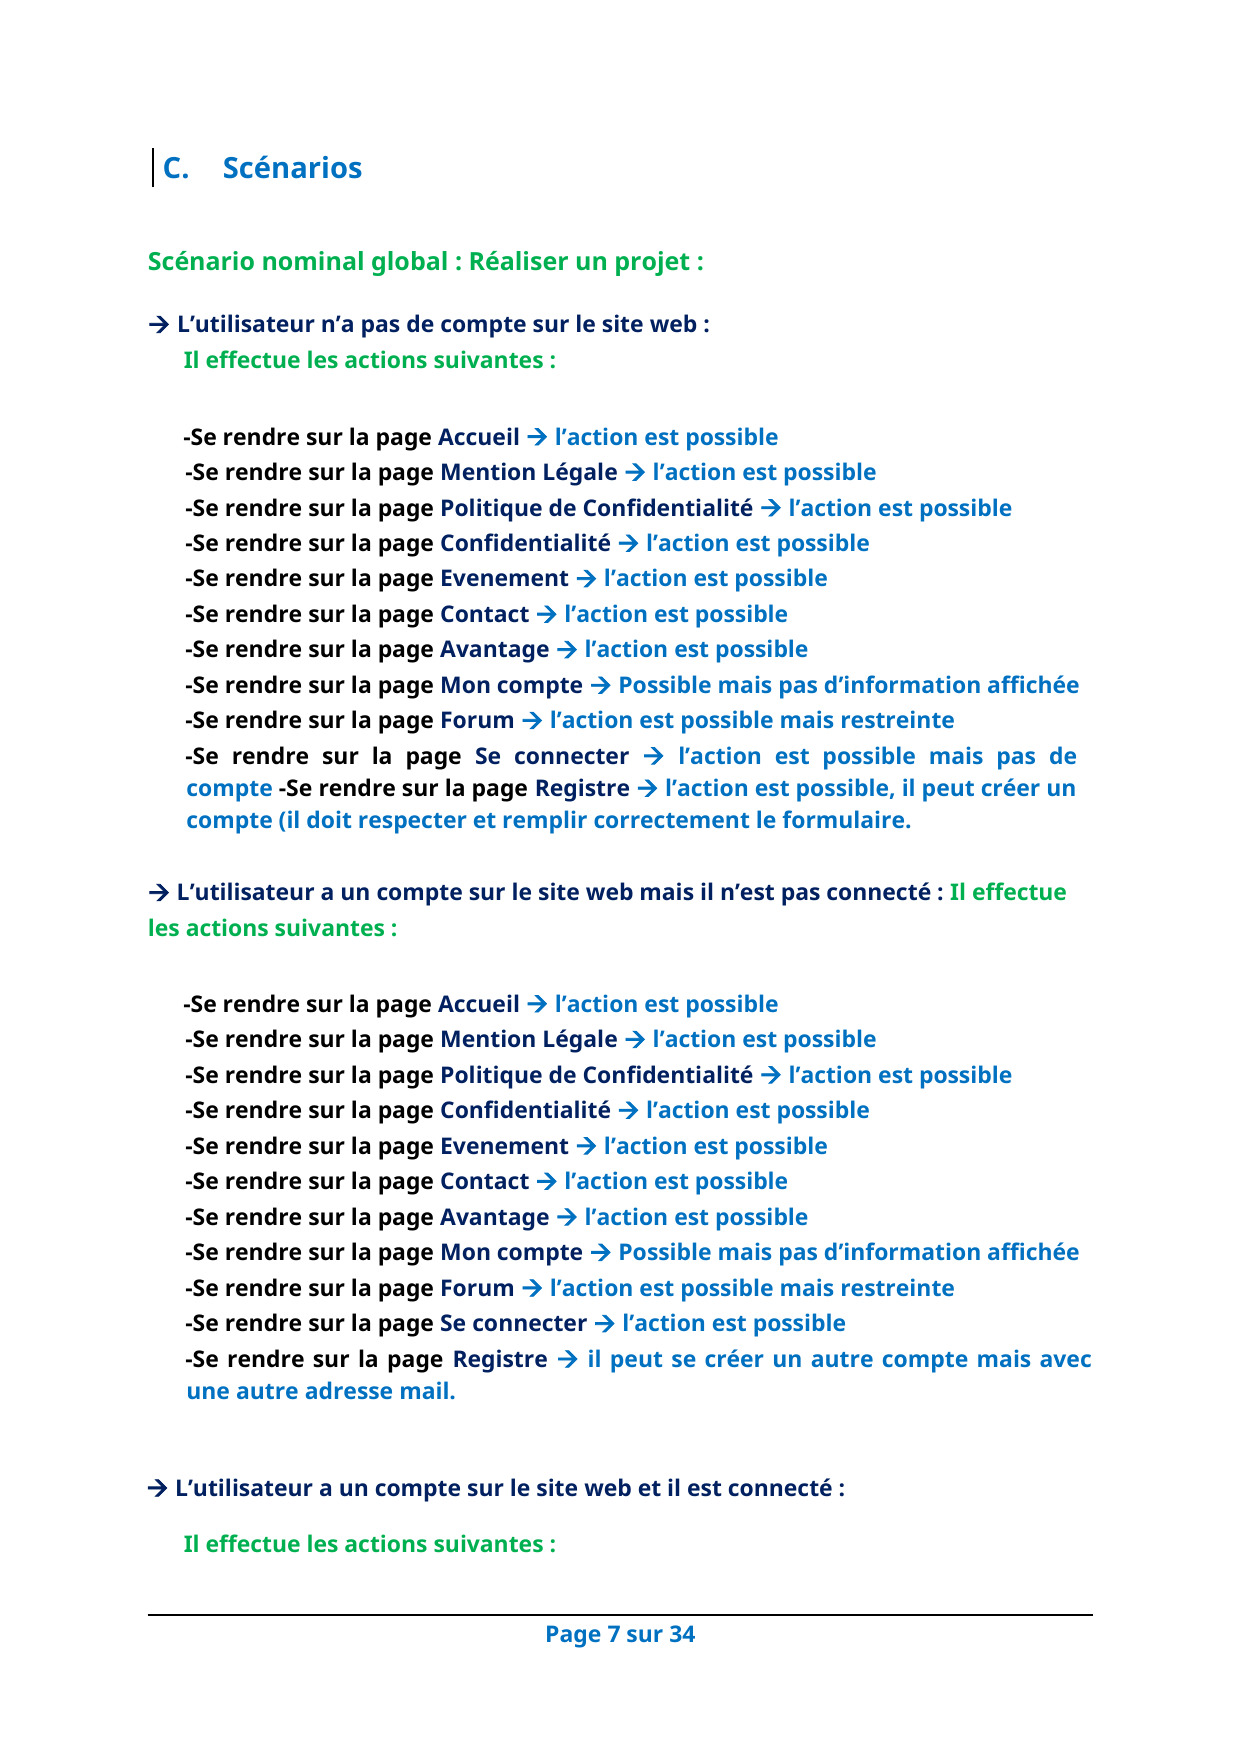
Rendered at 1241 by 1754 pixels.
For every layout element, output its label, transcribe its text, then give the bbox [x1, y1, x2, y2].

text -Se rendre sur la page Confidentialité l’action est possible [185, 527, 1093, 558]
text -Se rendre sur la page Forum l’action est possible mais restreinte [185, 704, 1093, 735]
text -Se rendre sur la page Evenement l’action est possible [185, 1129, 1093, 1161]
text Scénario nominal global : Réaliser un projet : [148, 244, 1093, 278]
text L’utilisateur n’a pas de compte sur le site web : [148, 308, 1093, 339]
text -Se rendre sur la page Evenement l’action est possible [185, 562, 1093, 594]
text -Se rendre sur la page Accueil l’action est possible [148, 988, 1093, 1019]
text Il effectue les actions suivantes : [183, 1528, 1093, 1559]
text -Se rendre sur la page Mention Légale l’action est possible [185, 456, 1093, 487]
text -Se rendre sur la page Contact l’action est possible [185, 598, 1093, 629]
text -Se rendre sur la page Se connecter l’action est possible [185, 1307, 1093, 1338]
text -Se rendre sur la page Accueil l’action est possible [148, 420, 1093, 452]
text Il effectue les actions suivantes : [183, 343, 1093, 375]
text -Se rendre sur la page Forum l’action est possible mais restreinte [185, 1272, 1093, 1303]
text -Se rendre sur la page Se connecter l’action est possible mais pas de compte -Se rendre sur la page Registre l’action est possible, il peut créer un compte (il doit respecter et remplir correctement le formulaire. [185, 740, 1078, 835]
text -Se rendre sur la page Mon compte Possible mais pas d’information affichée [185, 1236, 1093, 1267]
text -Se rendre sur la page Confidentialité l’action est possible [185, 1094, 1093, 1125]
text -Se rendre sur la page Politique de Confidentialité l’action est possible [185, 491, 1093, 523]
text L’utilisateur a un compte sur le site web mais il n’est pas connecté : Il effectue les actions suivantes : [148, 876, 1093, 943]
text -Se rendre sur la page Mon compte Possible mais pas d’information affichée [185, 669, 1093, 700]
subtitle Scénarios [154, 148, 1093, 187]
text -Se rendre sur la page Registre il peut se créer un autre compte mais avec une autre adresse mail. [185, 1343, 1093, 1406]
text -Se rendre sur la page Contact l’action est possible [185, 1165, 1093, 1196]
text -Se rendre sur la page Avantage l’action est possible [185, 633, 1093, 665]
text L’utilisateur a un compte sur le site web et il est connecté : [146, 1472, 1093, 1503]
text -Se rendre sur la page Mention Légale l’action est possible [185, 1023, 1093, 1054]
text -Se rendre sur la page Avantage l’action est possible [185, 1201, 1093, 1232]
text -Se rendre sur la page Politique de Confidentialité l’action est possible [185, 1059, 1093, 1090]
